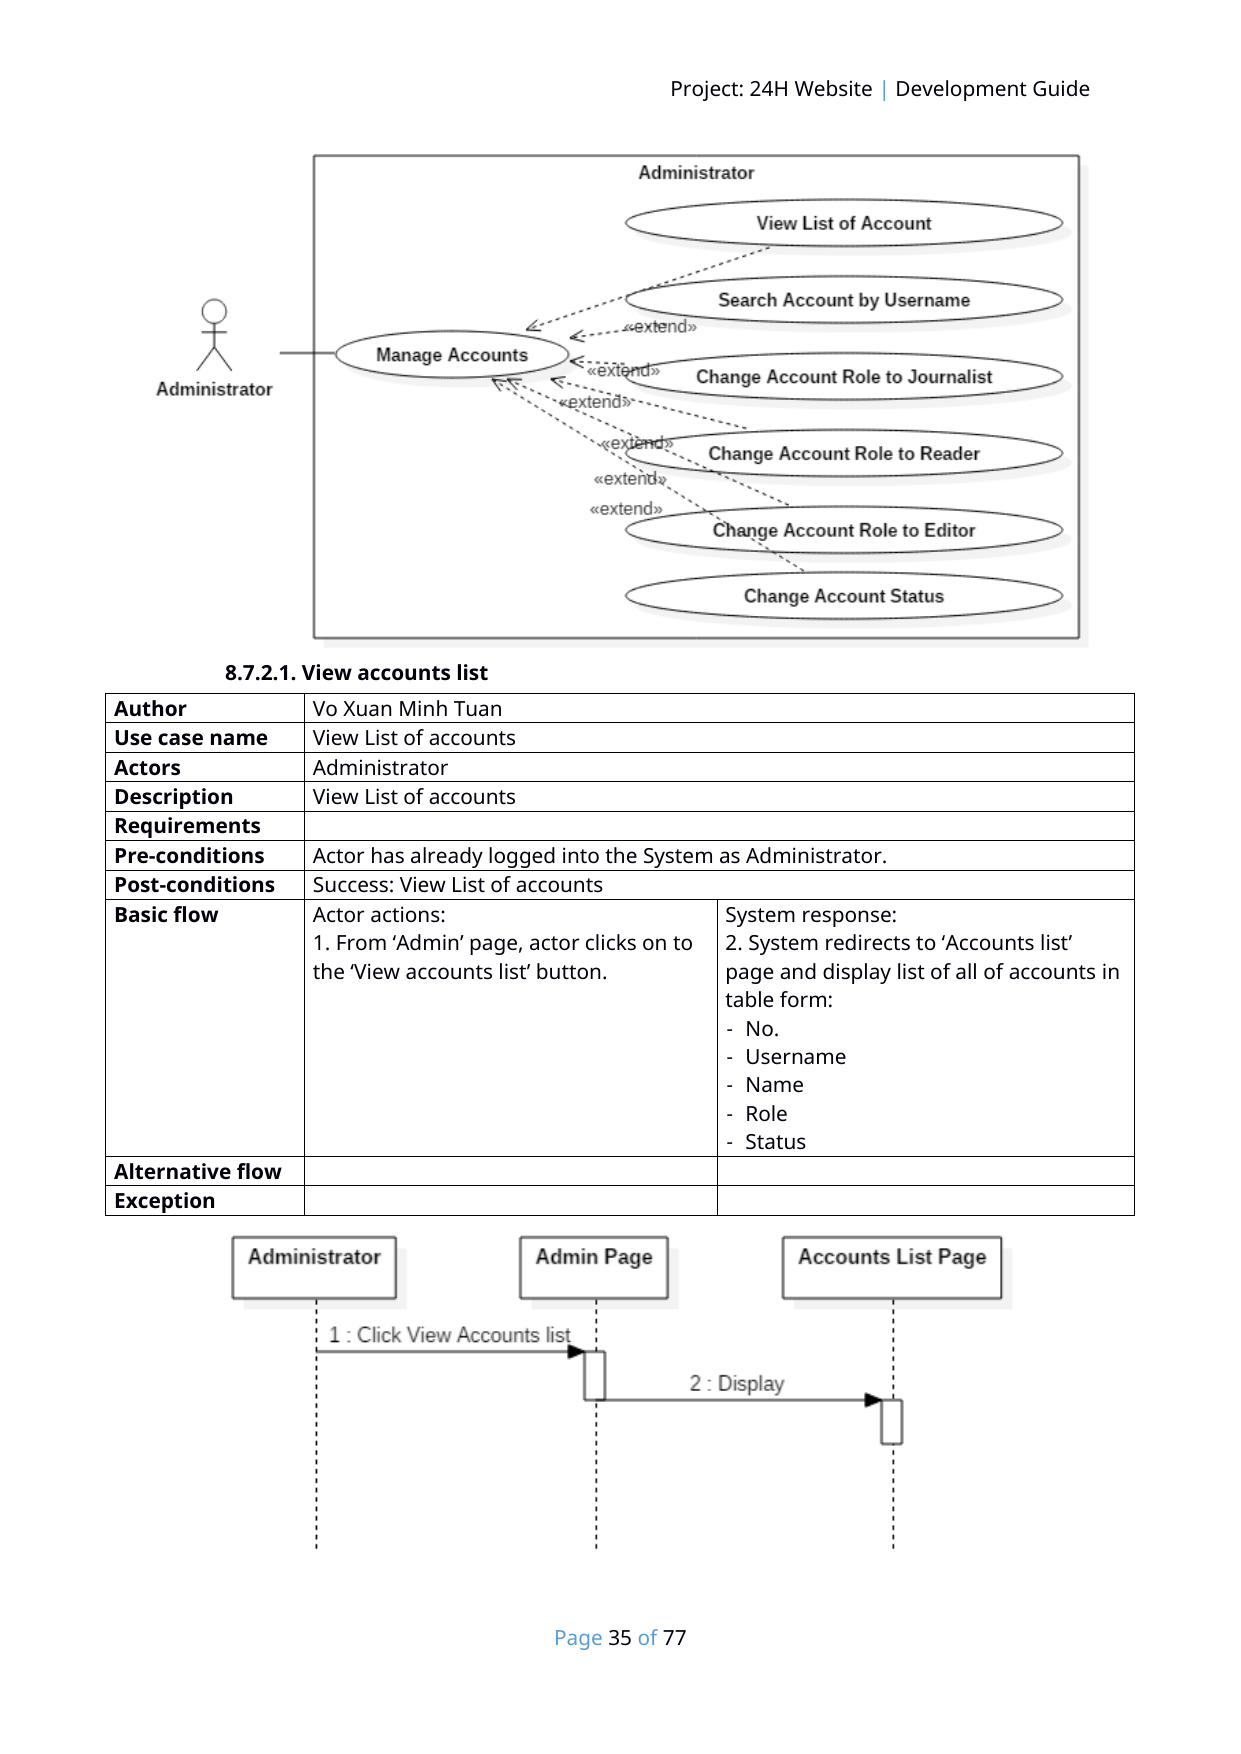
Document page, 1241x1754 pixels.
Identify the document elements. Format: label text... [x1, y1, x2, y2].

table_cell [305, 1186, 717, 1215]
text 8.7.2.1. View accounts list [150, 658, 1090, 686]
table_cell Pre-conditions [106, 841, 304, 869]
table_cell Post-conditions [106, 871, 304, 899]
table_cell Requirements [106, 812, 304, 840]
table_cell Actors [106, 753, 304, 781]
table_cell Basic flow [106, 900, 304, 1156]
picture [219, 1222, 1021, 1571]
table_header Author [106, 694, 304, 722]
table_cell Use case name [106, 723, 304, 752]
table_cell View List of accounts [305, 723, 1134, 752]
table_cell [718, 1157, 1134, 1185]
table_cell Actor actions: 1. From ‘Admin’ page, actor clicks on to the ‘View accounts list’ button. [305, 900, 717, 1156]
table_cell [305, 1157, 717, 1185]
table_cell System response: 2. System redirects to ‘Accounts list’ page and display list of all of accounts in table form: No. Username Name Role Status [718, 900, 1134, 1156]
table_cell View List of accounts [305, 782, 1134, 811]
table_cell Success: View List of accounts [305, 871, 1134, 899]
table_cell Description [106, 782, 304, 811]
picture [150, 150, 1090, 652]
table_cell Administrator [305, 753, 1134, 781]
table_cell Alternative flow [106, 1157, 304, 1185]
table_cell Exception [106, 1186, 304, 1215]
table_cell [305, 812, 1134, 840]
table_cell [718, 1186, 1134, 1215]
table_cell Actor has already logged into the System as Administrator. [305, 841, 1134, 869]
table_header Vo Xuan Minh Tuan [305, 694, 1134, 722]
